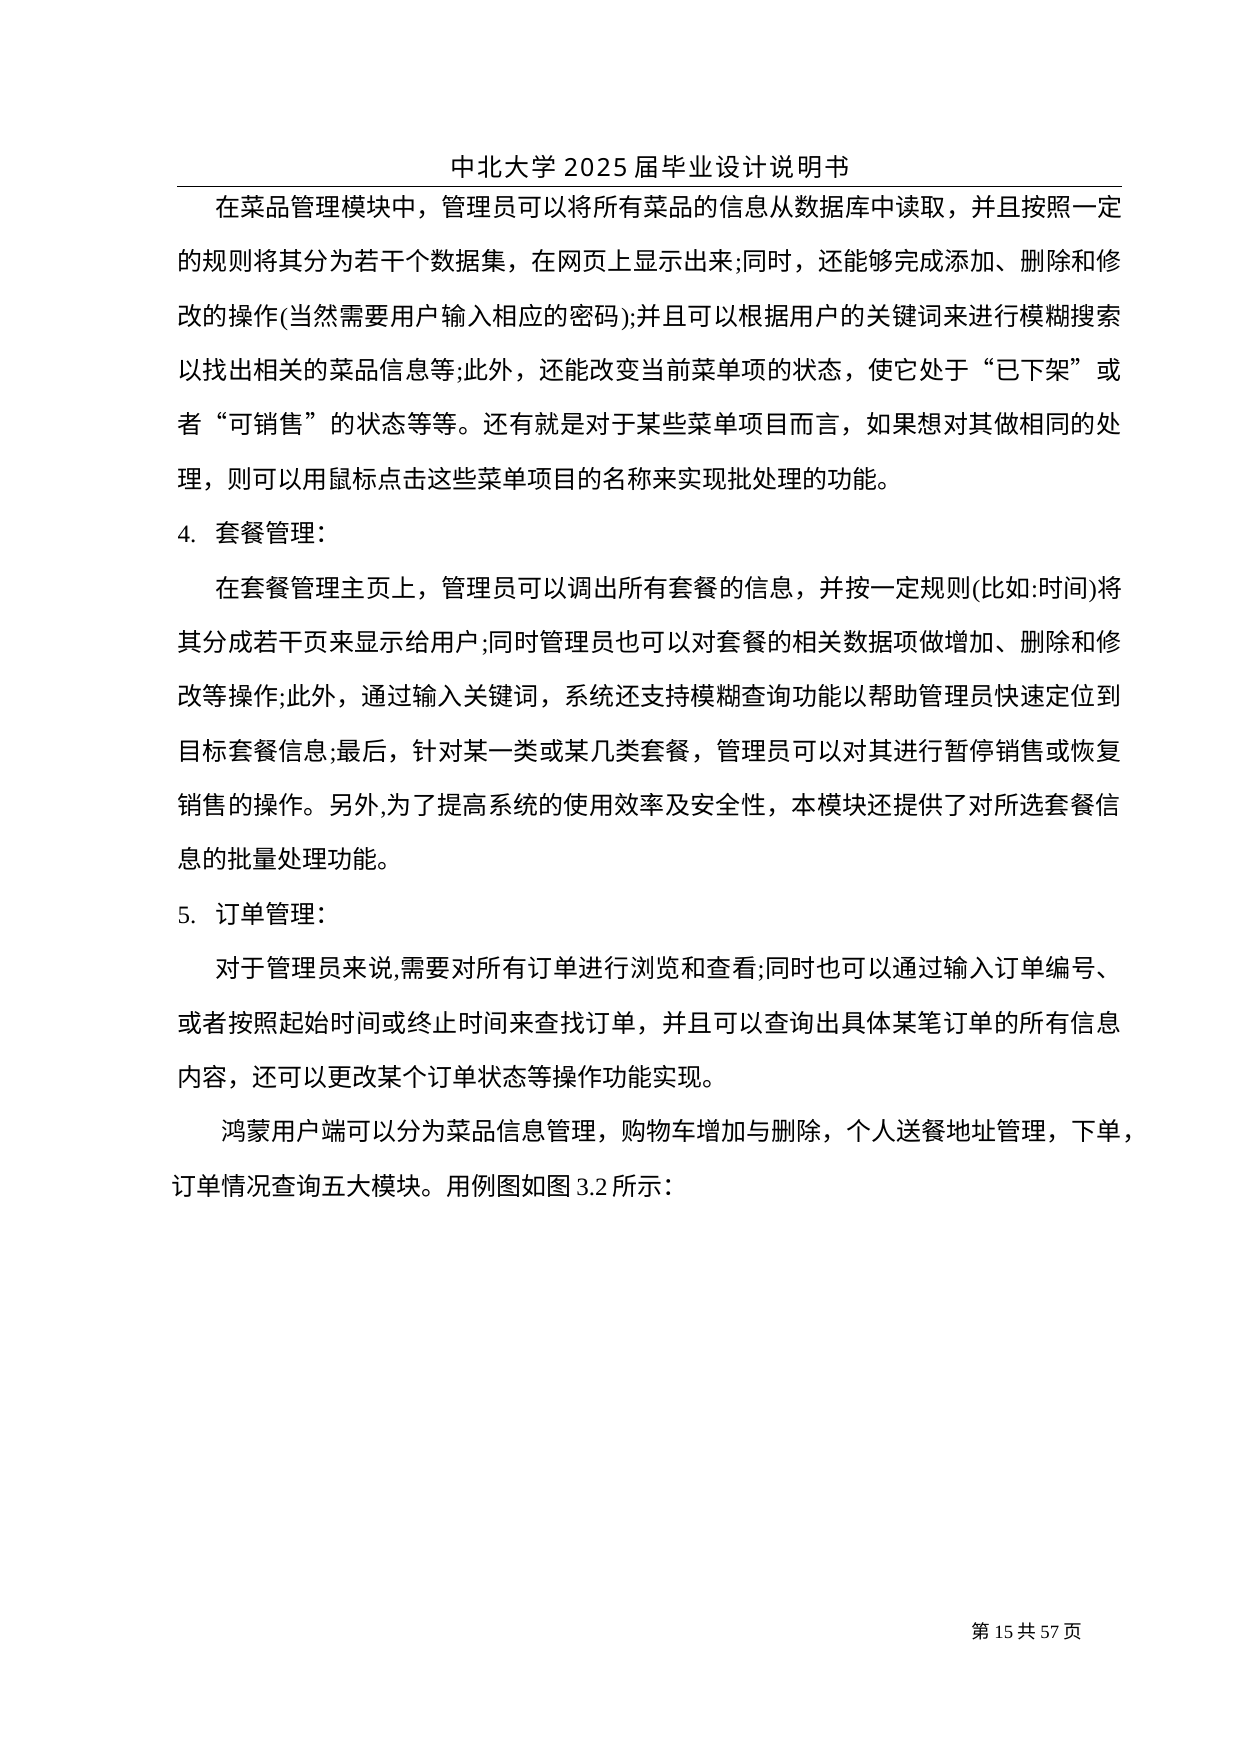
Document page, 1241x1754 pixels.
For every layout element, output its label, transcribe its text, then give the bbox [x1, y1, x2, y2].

text 鸿蒙用户端可以分为菜品信息管理，购物车增加与删除，个人送餐地址管理，下单，订单情况查询五大模块。用例图如图3.2所示： [171, 1112, 1122, 1202]
text 对于管理员来说,需要对所有订单进行浏览和查看;同时也可以通过输入订单编号、或者按照起始时间或终止时间来查找订单，并且可以查询出具体某笔订单的所有信息内容，还可以更改某个订单状态等操作功能实现。 [177, 949, 1122, 1094]
list 订单管理： [177, 894, 1122, 931]
list 套餐管理： [177, 514, 1122, 550]
text 在菜品管理模块中，管理员可以将所有菜品的信息从数据库中读取，并且按照一定的规则将其分为若干个数据集，在网页上显示出来;同时，还能够完成添加、删除和修改的操作(当然需要用户输入相应的密码);并且可以根据用户的关键词来进行模糊搜索以找出相关的菜品信息等;此外，还能改变当前菜单项的状态，使它处于“已下架”或者“可销售”的状态等等。还有就是对于某些菜单项目而言，如果想对其做相同的处理，则可以用鼠标点击这些菜单项目的名称来实现批处理的功能。 [177, 187, 1122, 496]
text 在套餐管理主页上，管理员可以调出所有套餐的信息，并按一定规则(比如:时间)将其分成若干页来显示给用户;同时管理员也可以对套餐的相关数据项做增加、删除和修改等操作;此外，通过输入关键词，系统还支持模糊查询功能以帮助管理员快速定位到目标套餐信息;最后，针对某一类或某几类套餐，管理员可以对其进行暂停销售或恢复销售的操作。另外,为了提高系统的使用效率及安全性，本模块还提供了对所选套餐信息的批量处理功能。 [177, 568, 1122, 876]
